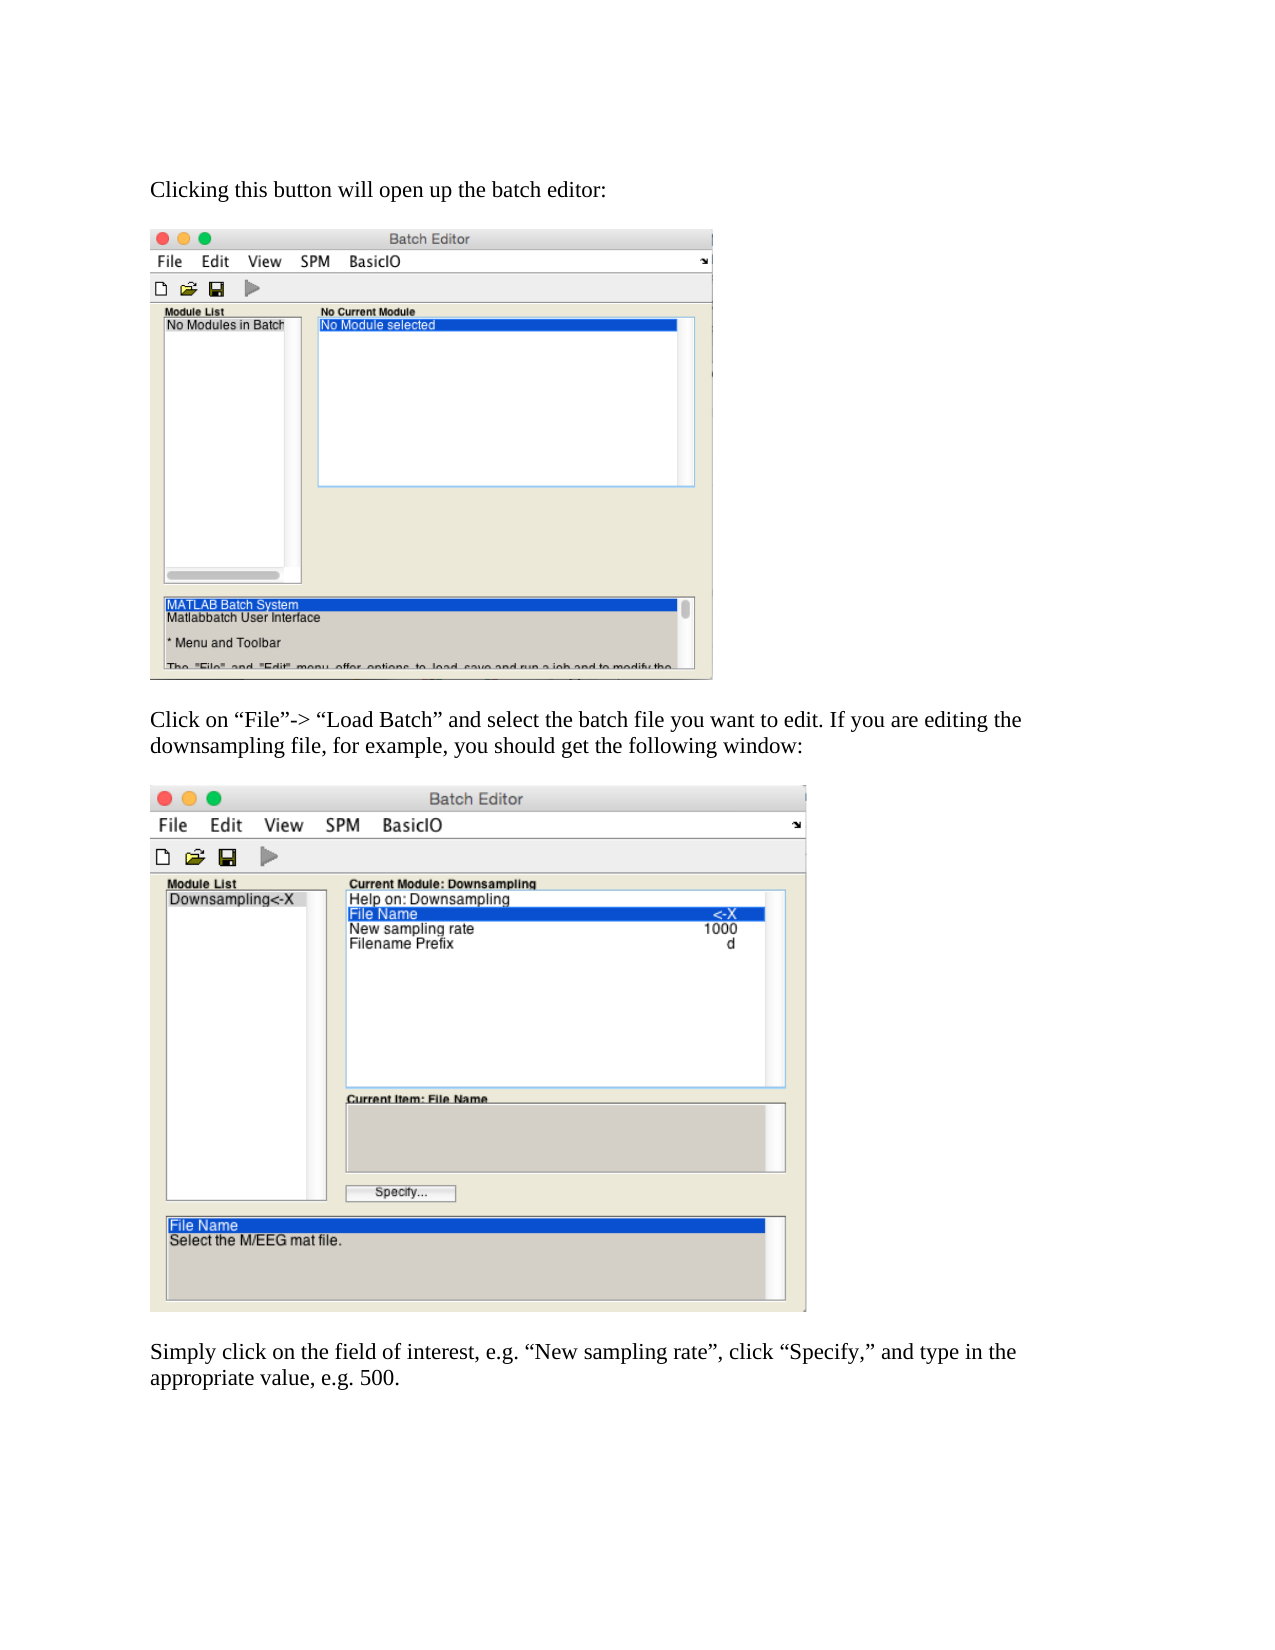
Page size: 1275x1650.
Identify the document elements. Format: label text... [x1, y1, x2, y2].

text Clicking this button will open up the batch editor: [150, 176, 1125, 203]
text Click on “File”-> “Load Batch” and select the batch file you want to edit. If you are editing the downsampling file, for example, you should get the following window: [150, 706, 1125, 759]
text Simply click on the field of interest, e.g. “New sampling rate”, click “Specify,” and type in the appropriate value, e.g. 500. [150, 1338, 1125, 1390]
picture [150, 785, 807, 1312]
picture [150, 229, 713, 680]
